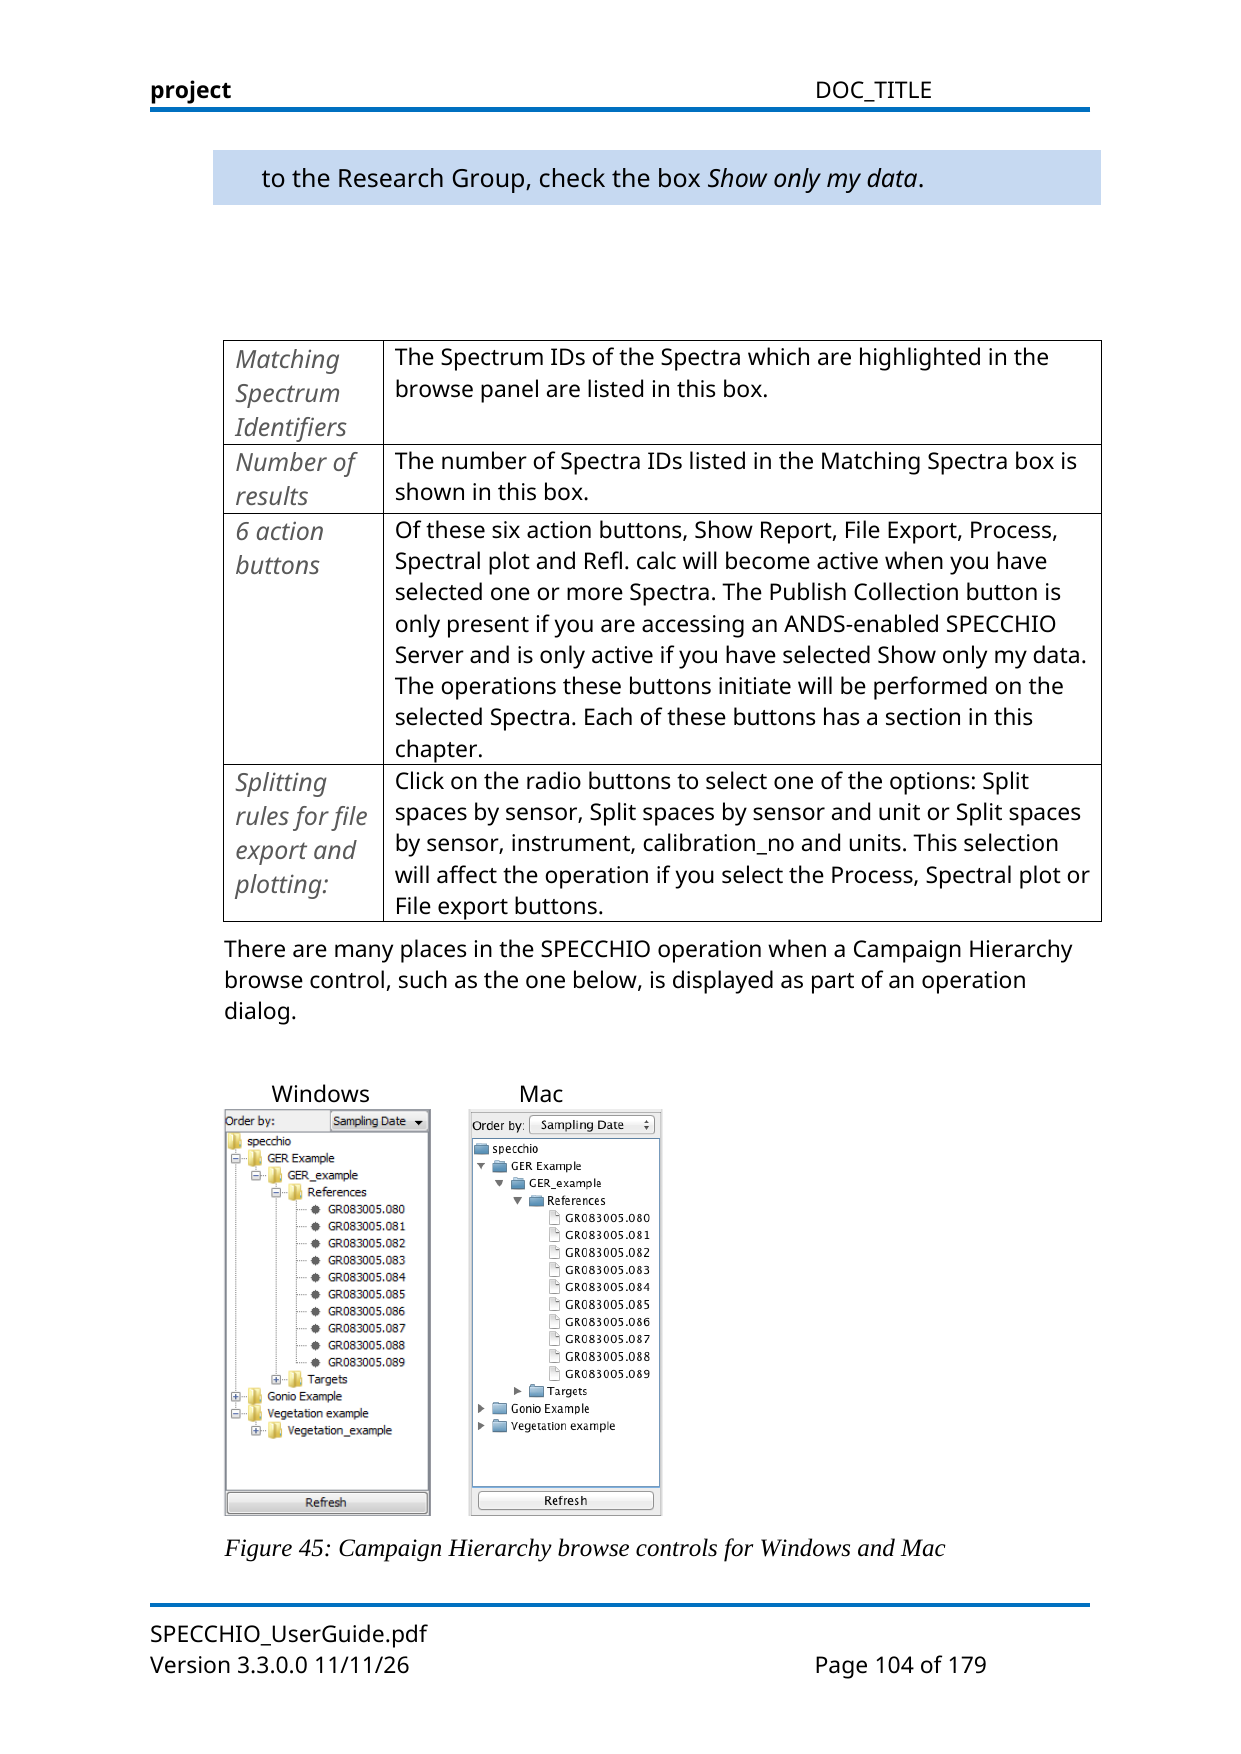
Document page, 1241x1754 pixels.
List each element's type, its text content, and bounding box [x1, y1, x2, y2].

table_cell Click on the radio buttons to select one of the options: Split spaces by sensor, Split spaces by sensor and unit or Split spaces by sensor, instrument, calibration_no and units. This selection will affect the operation if you select the Process, Spectral plot or File export buttons. [384, 765, 1101, 921]
picture [468, 1109, 663, 1516]
table_cell Splitting rules for file export and plotting: [224, 765, 383, 921]
table_cell 6 action buttons [224, 514, 383, 764]
table_header The Spectrum IDs of the Spectra which are highlighted in the browse panel are listed in this box. [384, 341, 1101, 443]
table_cell Of these six action buttons, Show Report, File Export, Process, Spectral plot and Refl. calc will become active when you have selected one or more Spectra. The Publish Collection button is only present if you are accessing an ANDS-enabled SPECCHIO Server and is only active if you have selected Show only my data. The operations these buttons initiate will be performed on the selected Spectra. Each of these buttons has a section in this chapter. [384, 514, 1101, 764]
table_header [213, 150, 1101, 205]
table_header Matching Spectrum Identifiers [224, 341, 383, 443]
picture [223, 1109, 433, 1516]
table_cell Number of results [224, 445, 383, 513]
table_cell The number of Spectra IDs listed in the Matching Spectra box is shown in this box. [384, 445, 1101, 513]
text There are many places in the SPECCHIO operation when a Campaign Hierarchy browse control, such as the one below, is displayed as part of an operation dialog. [224, 932, 1090, 1026]
